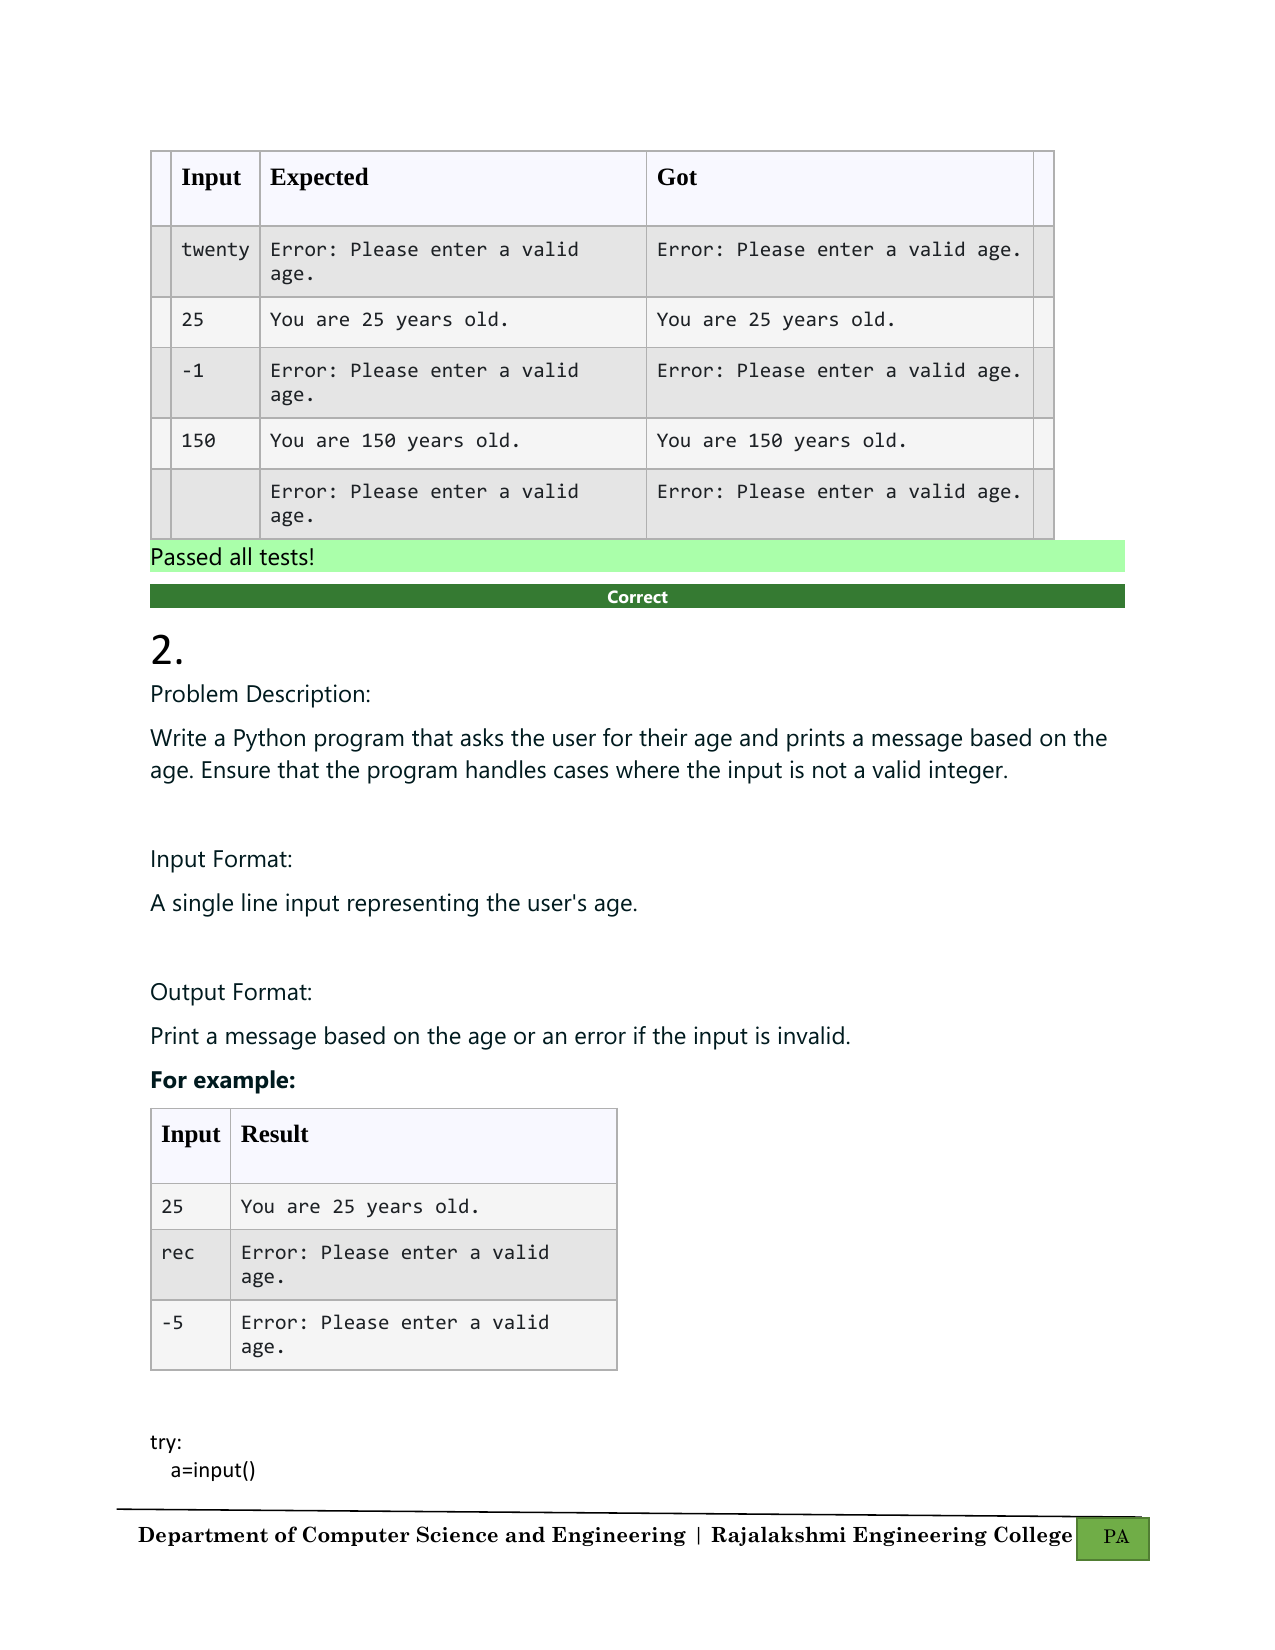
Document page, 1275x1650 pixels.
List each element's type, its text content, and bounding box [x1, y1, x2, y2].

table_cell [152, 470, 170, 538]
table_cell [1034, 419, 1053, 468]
text A single line input representing the user's age. [150, 886, 1125, 917]
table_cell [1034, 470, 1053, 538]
text For example: [150, 1063, 1125, 1095]
text 2. [150, 620, 1125, 676]
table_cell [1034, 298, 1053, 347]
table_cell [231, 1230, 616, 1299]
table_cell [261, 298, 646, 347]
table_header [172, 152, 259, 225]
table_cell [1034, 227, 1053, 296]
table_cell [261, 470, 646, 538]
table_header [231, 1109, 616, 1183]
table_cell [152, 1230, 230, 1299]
text Passed all tests! [150, 540, 1125, 572]
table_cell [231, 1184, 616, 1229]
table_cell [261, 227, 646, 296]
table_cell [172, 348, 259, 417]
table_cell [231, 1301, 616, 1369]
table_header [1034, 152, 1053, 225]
text Input Format: [150, 841, 1125, 873]
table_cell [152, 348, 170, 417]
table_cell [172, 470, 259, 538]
text Problem Description: [150, 676, 1125, 708]
text Output Format: [150, 974, 1125, 1006]
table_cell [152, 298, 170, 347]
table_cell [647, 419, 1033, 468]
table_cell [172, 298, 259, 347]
text a=input() [150, 1455, 1125, 1483]
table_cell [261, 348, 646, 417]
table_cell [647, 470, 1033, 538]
text Correct [150, 584, 1125, 608]
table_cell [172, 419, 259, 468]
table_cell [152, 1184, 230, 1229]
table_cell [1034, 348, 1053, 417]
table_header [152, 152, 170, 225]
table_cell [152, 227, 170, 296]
text Print a message based on the age or an error if the input is invalid. [150, 1019, 1125, 1051]
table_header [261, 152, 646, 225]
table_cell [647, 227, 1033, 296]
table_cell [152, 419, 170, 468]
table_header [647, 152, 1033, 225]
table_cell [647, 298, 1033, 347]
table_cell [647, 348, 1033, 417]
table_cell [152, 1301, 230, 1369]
text Write a Python program that asks the user for their age and prints a message based on the age. Ensure that the program handles cases where the input is not a valid integer. [150, 721, 1125, 784]
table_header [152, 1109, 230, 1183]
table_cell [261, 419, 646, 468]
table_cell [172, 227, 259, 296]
text try: [150, 1427, 1125, 1455]
